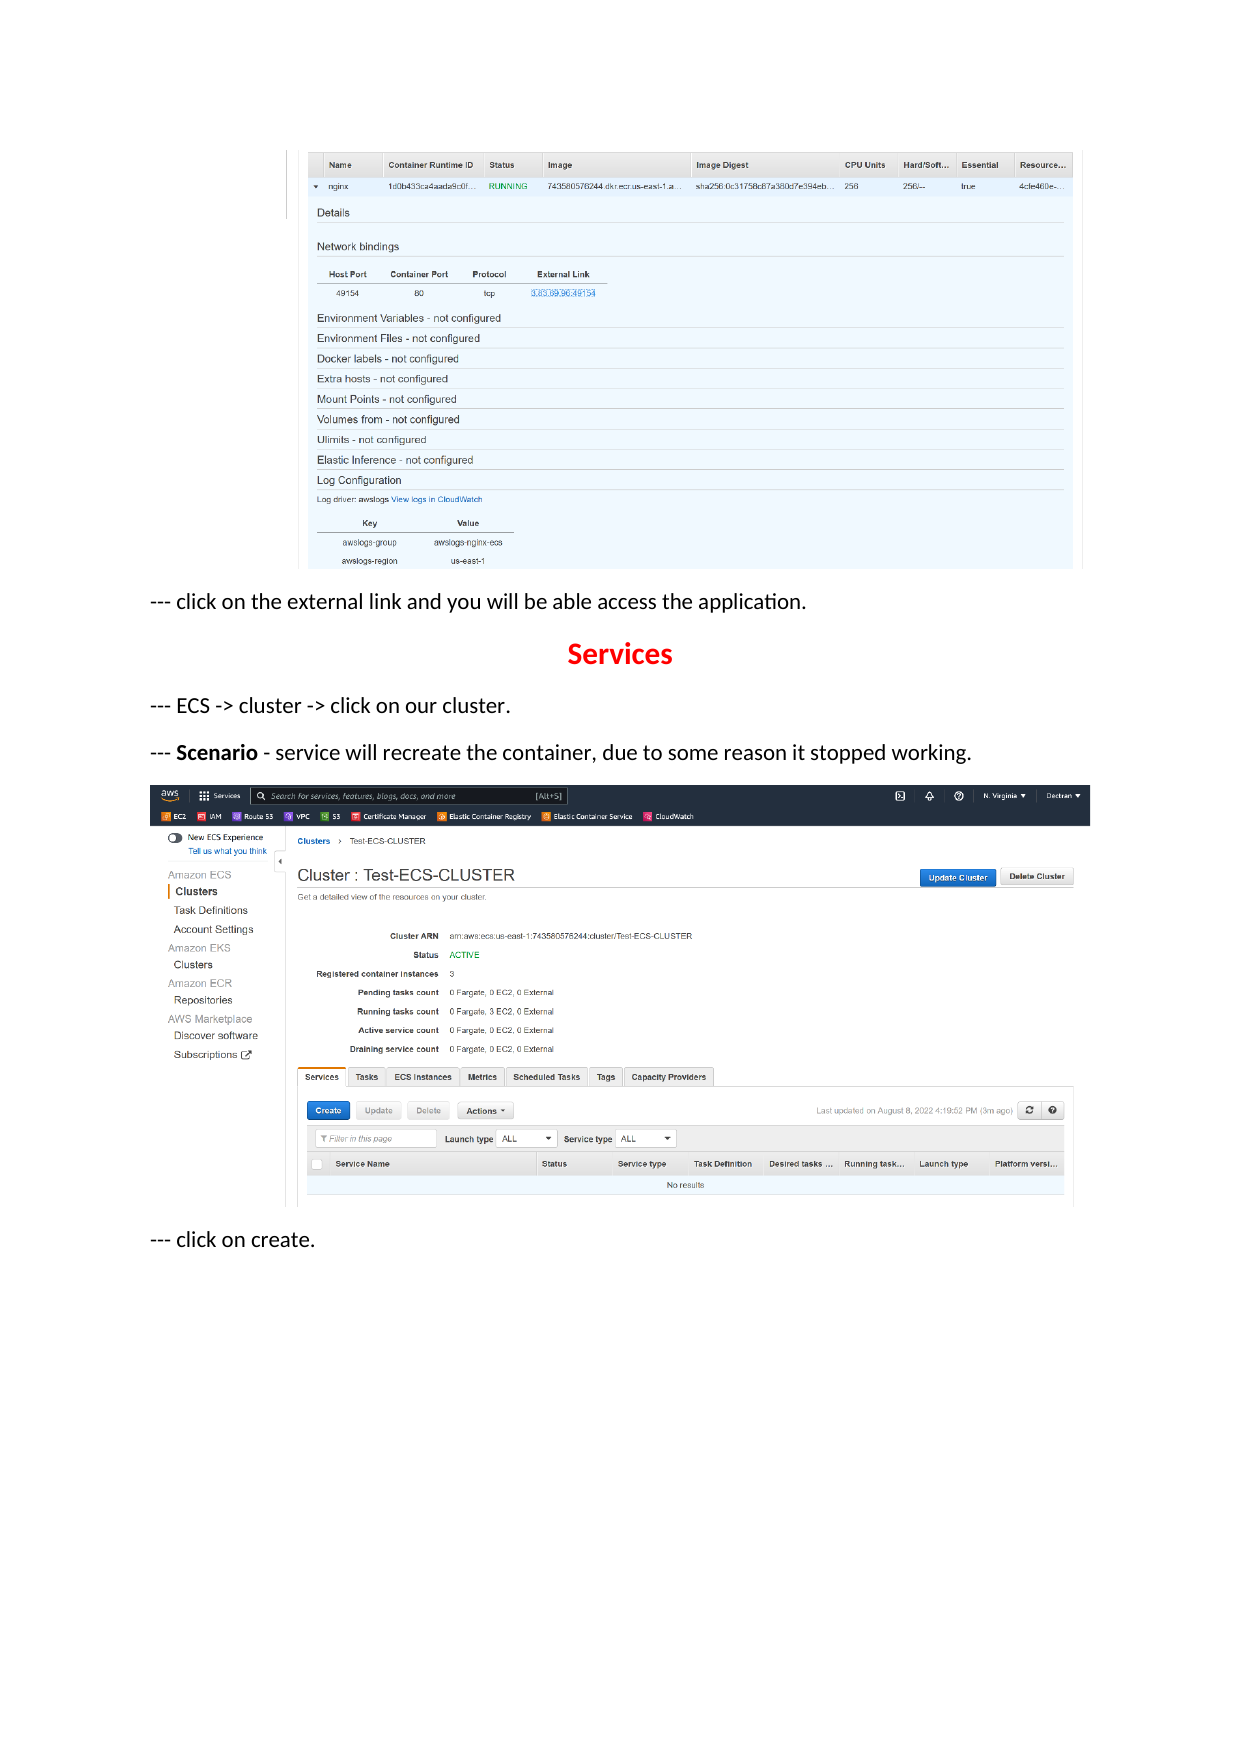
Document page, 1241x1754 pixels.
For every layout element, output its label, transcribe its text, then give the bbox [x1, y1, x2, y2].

picture [150, 150, 1091, 569]
text --- click on the external link and you will be able access the application. [150, 587, 1090, 615]
picture [150, 785, 1091, 1207]
text Services [150, 634, 1090, 672]
text --- click on create. [150, 1226, 1090, 1253]
text --- ECS -> cluster -> click on our cluster. [150, 692, 1090, 720]
text --- Scenario - service will recreate the container, due to some reason it stopped working. [150, 738, 1090, 767]
